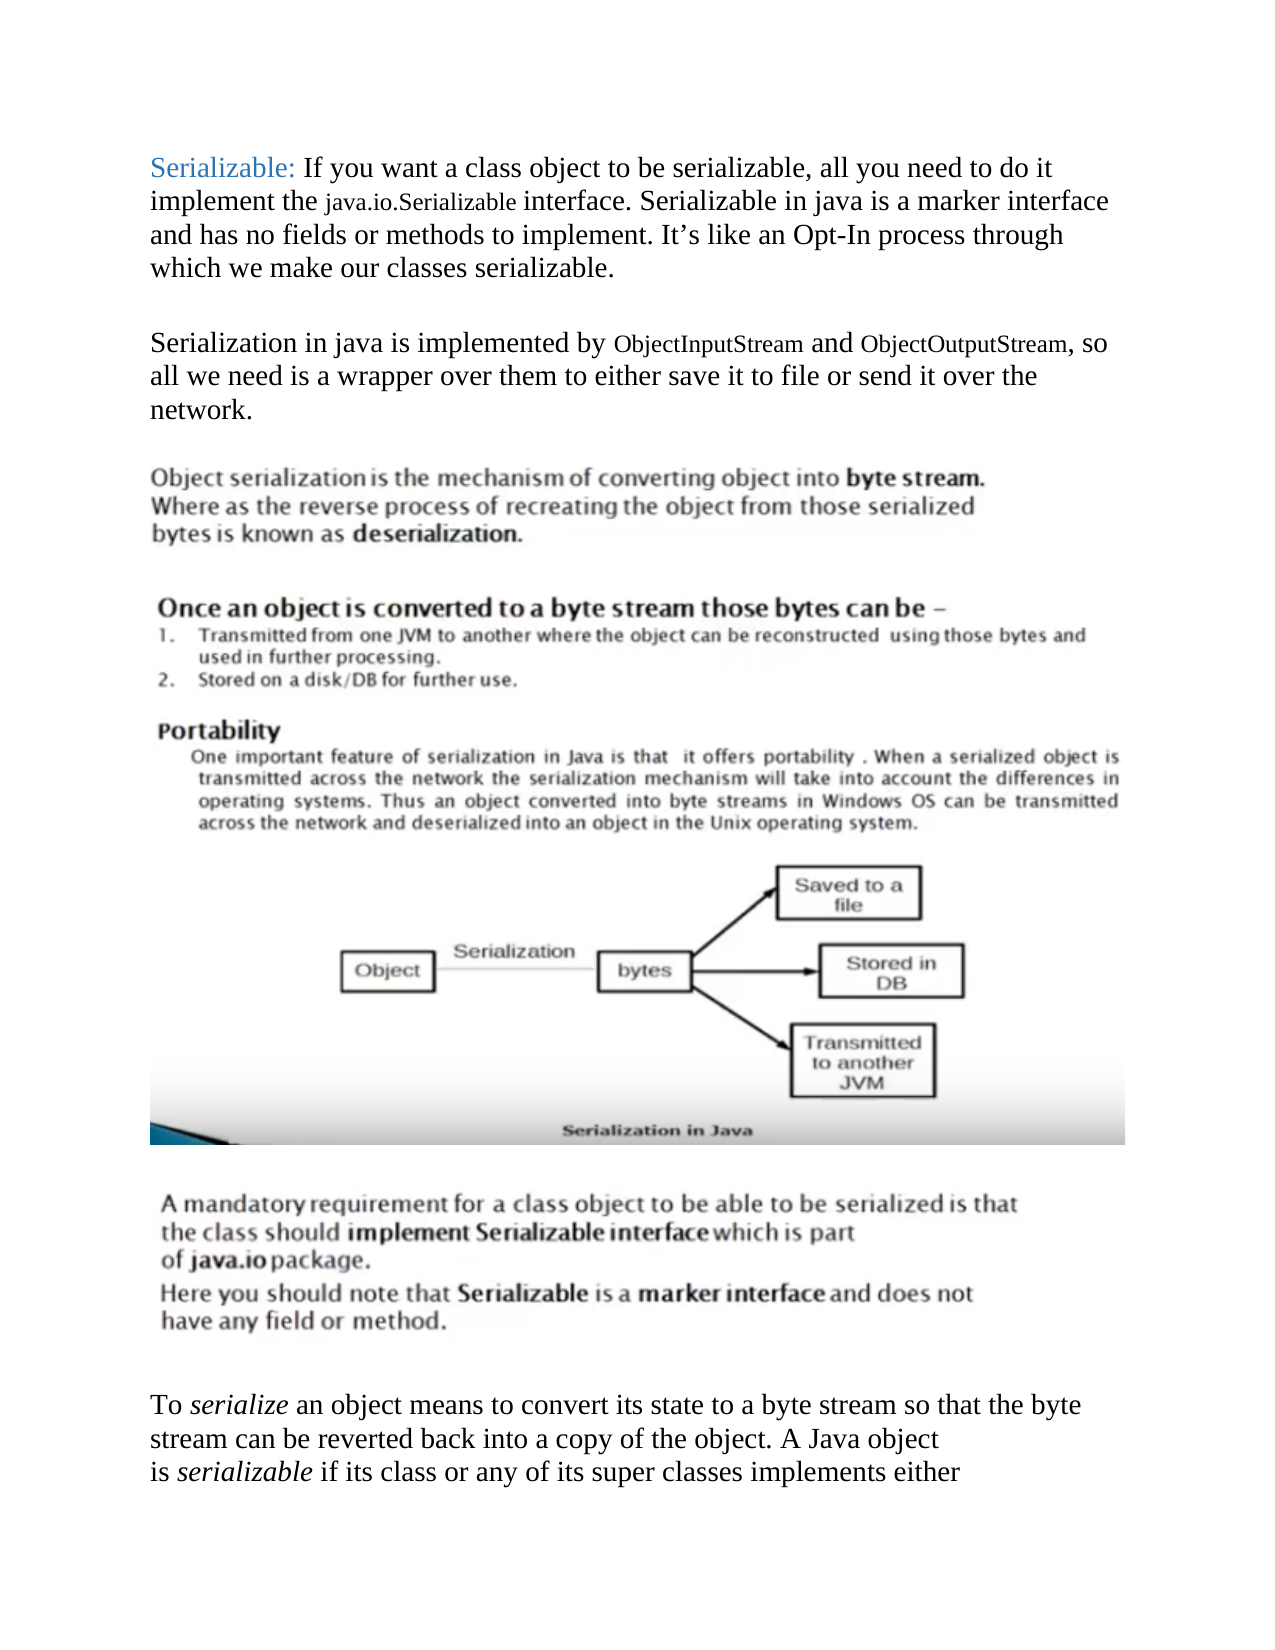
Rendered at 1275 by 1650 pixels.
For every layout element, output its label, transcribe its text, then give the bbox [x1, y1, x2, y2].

picture [150, 1185, 1029, 1347]
text Serialization in java is implemented by ObjectInputStream and ObjectOutputStream, so all we need is a wrapper over them to either save it to file or send it over the network. [150, 325, 1125, 425]
picture [150, 591, 1125, 1145]
picture [150, 466, 989, 551]
text Serializable: If you want a class object to be serializable, all you need to do it implement the java.io.Serializable interface. Serializable in java is a marker interface and has no fields or methods to implement. It’s like an Opt-In process through which we make our classes serializable. [150, 150, 1125, 284]
text To serialize an object means to convert its state to a byte stream so that the byte stream can be reverted back into a copy of the object. A Java object is serializable if its class or any of its super classes implements either [150, 1387, 1125, 1488]
